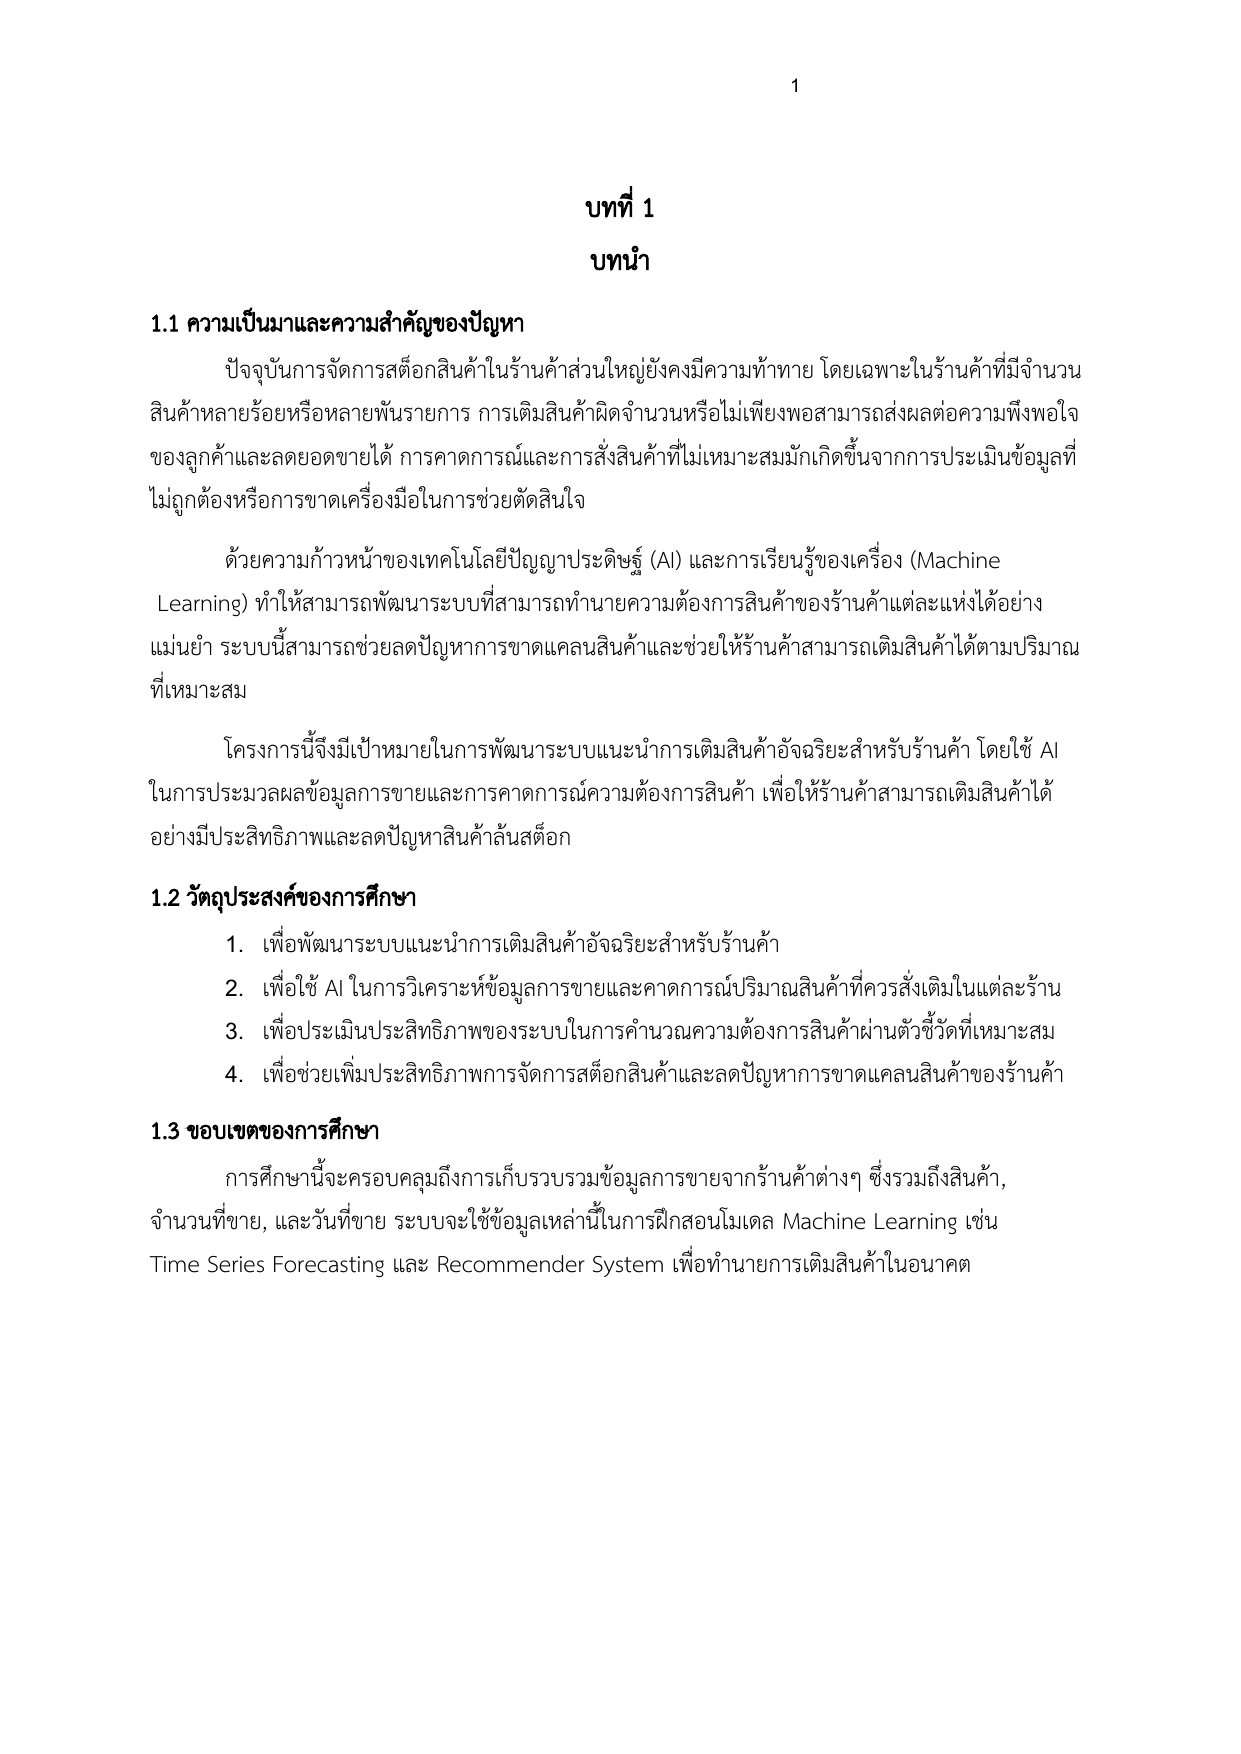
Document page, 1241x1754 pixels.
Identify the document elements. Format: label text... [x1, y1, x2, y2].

text โครงการนี้จึงมีเป้าหมายในการพัฒนาระบบแนะนำการเติมสินค้าอัจฉริยะสำหรับร้านค้า โดยใช้ AI ในการประมวลผลข้อมูลการขายและการคาดการณ์ความต้องการสินค้า เพื่อให้ร้านค้าสามารถเติมสินค้าได้อย่างมีประสิทธิภาพและลดปัญหาสินค้าล้นสต็อก [150, 729, 1090, 853]
text ปัจจุบันการจัดการสต็อกสินค้าในร้านค้าส่วนใหญ่ยังคงมีความท้าทาย โดยเฉพาะในร้านค้าที่มีจำนวนสินค้าหลายร้อยหรือหลายพันรายการ การเติมสินค้าผิดจำนวนหรือไม่เพียงพอสามารถส่งผลต่อความพึงพอใจของลูกค้าและลดยอดขายได้ การคาดการณ์และการสั่งสินค้าที่ไม่เหมาะสมมักเกิดขึ้นจากการประเมินข้อมูลที่ไม่ถูกต้องหรือการขาดเครื่องมือในการช่วยตัดสินใจ [150, 349, 1090, 517]
list เพื่อประเมินประสิทธิภาพของระบบในการคำนวณความต้องการสินค้าผ่านตัวชี้วัดที่เหมาะสม [225, 1010, 1090, 1048]
list เพื่อพัฒนาระบบแนะนำการเติมสินค้าอัจฉริยะสำหรับร้านค้า [225, 923, 1090, 961]
text บทนำ [150, 236, 1090, 279]
subtitle 1.3 ขอบเขตของการศึกษา [150, 1109, 1090, 1147]
subtitle 1.1 ความเป็นมาและความสำคัญของปัญหา [150, 302, 1090, 339]
subtitle บทที่ 1 [150, 183, 1090, 226]
text การศึกษานี้จะครอบคลุมถึงการเก็บรวบรวมข้อมูลการขายจากร้านค้าต่างๆ ซึ่งรวมถึงสินค้า, จำนวนที่ขาย, และวันที่ขาย ระบบจะใช้ข้อมูลเหล่านี้ในการฝึกสอนโมเดล Machine Learning เช่น Time Series Forecasting และ Recommender System เพื่อทำนายการเติมสินค้าในอนาคต [150, 1157, 1090, 1281]
list เพื่อใช้ AI ในการวิเคราะห์ข้อมูลการขายและคาดการณ์ปริมาณสินค้าที่ควรสั่งเติมในแต่ละร้าน [225, 967, 1090, 1004]
text ด้วยความก้าวหน้าของเทคโนโลยีปัญญาประดิษฐ์ (AI) และการเรียนรู้ของเครื่อง (Machine Learning) ทำให้สามารถพัฒนาระบบที่สามารถทำนายความต้องการสินค้าของร้านค้าแต่ละแห่งได้อย่างแม่นยำ ระบบนี้สามารถช่วยลดปัญหาการขาดแคลนสินค้าและช่วยให้ร้านค้าสามารถเติมสินค้าได้ตามปริมาณที่เหมาะสม [150, 539, 1090, 707]
subtitle 1.2 วัตถุประสงค์ของการศึกษา [150, 876, 1090, 913]
list เพื่อช่วยเพิ่มประสิทธิภาพการจัดการสต็อกสินค้าและลดปัญหาการขาดแคลนสินค้าของร้านค้า [225, 1053, 1090, 1091]
